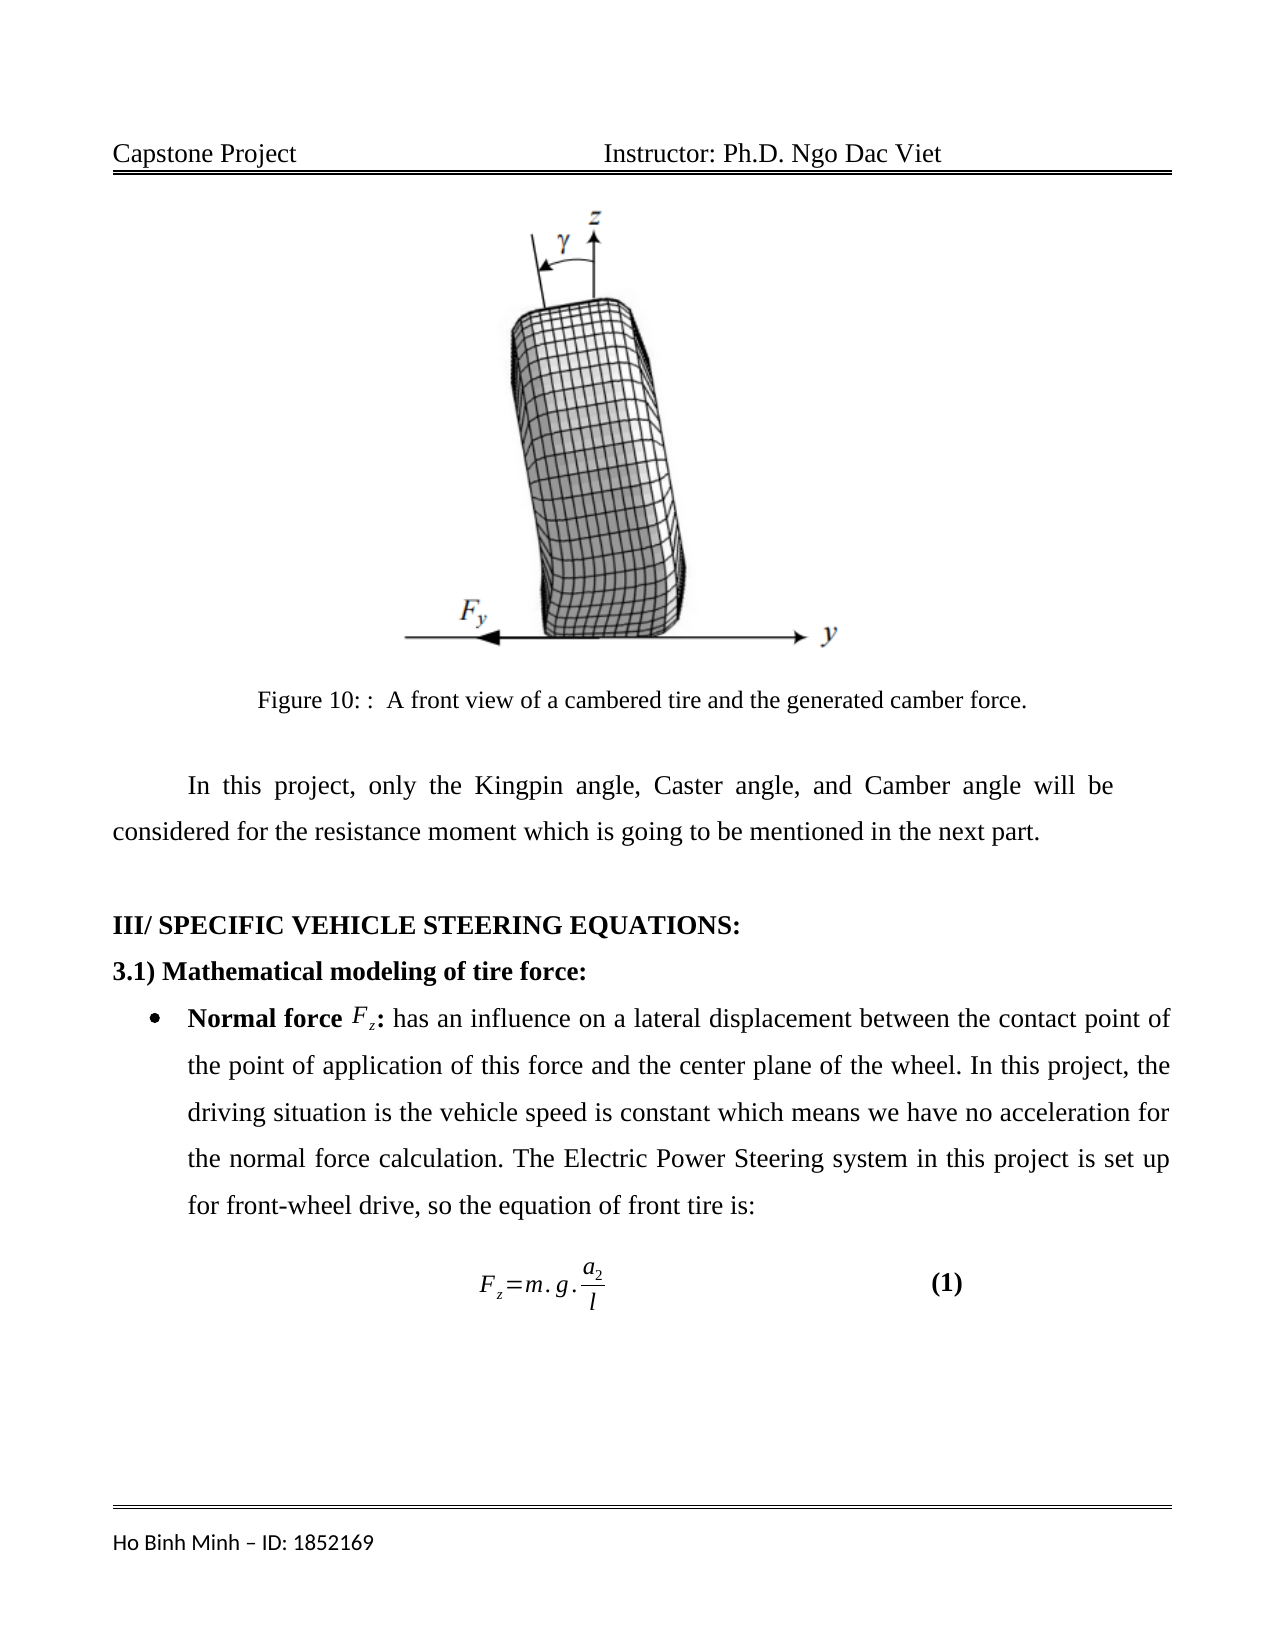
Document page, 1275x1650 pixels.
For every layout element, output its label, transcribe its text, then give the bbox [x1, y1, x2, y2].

text (1) [478, 1252, 1116, 1315]
list In this project, only the Kingpin angle, Caster angle, and Camber angle will be considered for the resistance moment which is going to be mentioned in the next part. [112, 769, 1116, 847]
list Normal force : has an influence on a lateral displacement between the contact point of the point of application of this force and the center plane of the wheel. In this project, the driving situation is the vehicle speed is constant which means we have no acceleration for the normal force calculation. The Electric Power Steering system in this project is set up for front-wheel drive, so the equation of front tire is: [150, 1002, 1172, 1220]
list 3.1) Mathematical modeling of tire force: [112, 955, 1116, 987]
picture [345, 193, 883, 667]
list III/ SPECIFIC VEHICLE STEERING EQUATIONS: [112, 909, 1172, 940]
text Figure 10: : A front view of a cambered tire and the generated camber force. [112, 686, 1172, 714]
